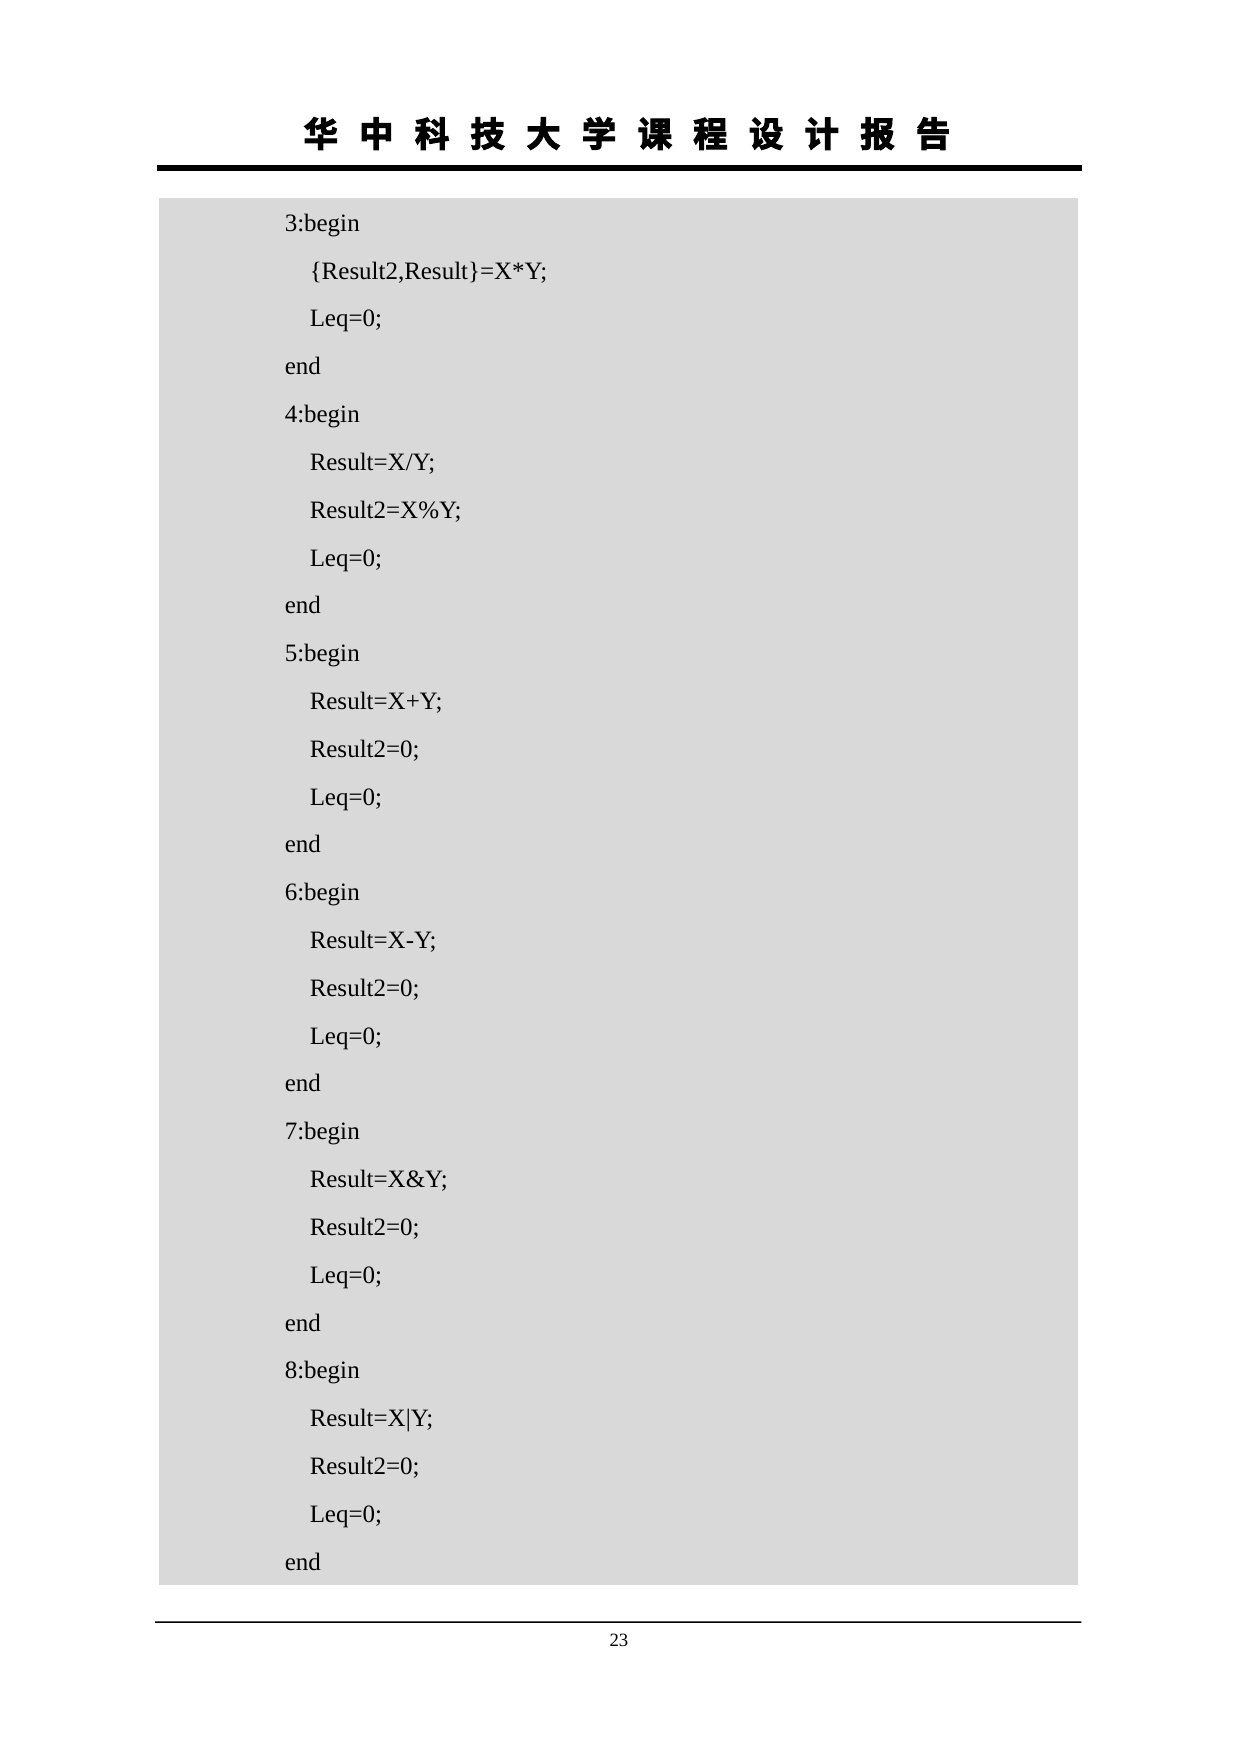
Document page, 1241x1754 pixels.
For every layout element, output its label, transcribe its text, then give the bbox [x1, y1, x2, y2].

text 6:begin [159, 868, 1078, 916]
text Leq=0; [159, 772, 1078, 820]
text end [159, 581, 1078, 629]
text Result2=0; [159, 1442, 1078, 1489]
text Result=X/Y; [159, 437, 1078, 485]
text Result=X&Y; [159, 1155, 1078, 1202]
text Leq=0; [159, 533, 1078, 581]
text Result2=0; [159, 1202, 1078, 1250]
text end [159, 1298, 1078, 1346]
text 5:begin [159, 629, 1078, 677]
text Result=X+Y; [159, 677, 1078, 724]
text end [159, 1059, 1078, 1107]
text Result2=0; [159, 963, 1078, 1011]
text Result2=X%Y; [159, 485, 1078, 533]
text {Result2,Result}=X*Y; [159, 246, 1078, 294]
text end [159, 1537, 1078, 1585]
text 7:begin [159, 1107, 1078, 1155]
text Leq=0; [159, 1011, 1078, 1059]
text end [159, 342, 1078, 390]
text 4:begin [159, 390, 1078, 437]
text Leq=0; [159, 294, 1078, 342]
text Leq=0; [159, 1489, 1078, 1537]
text Result=X|Y; [159, 1394, 1078, 1442]
text 8:begin [159, 1346, 1078, 1394]
text Result=X-Y; [159, 916, 1078, 963]
text end [159, 820, 1078, 868]
text Result2=0; [159, 724, 1078, 772]
text 3:begin [159, 198, 1078, 246]
text Leq=0; [159, 1250, 1078, 1298]
